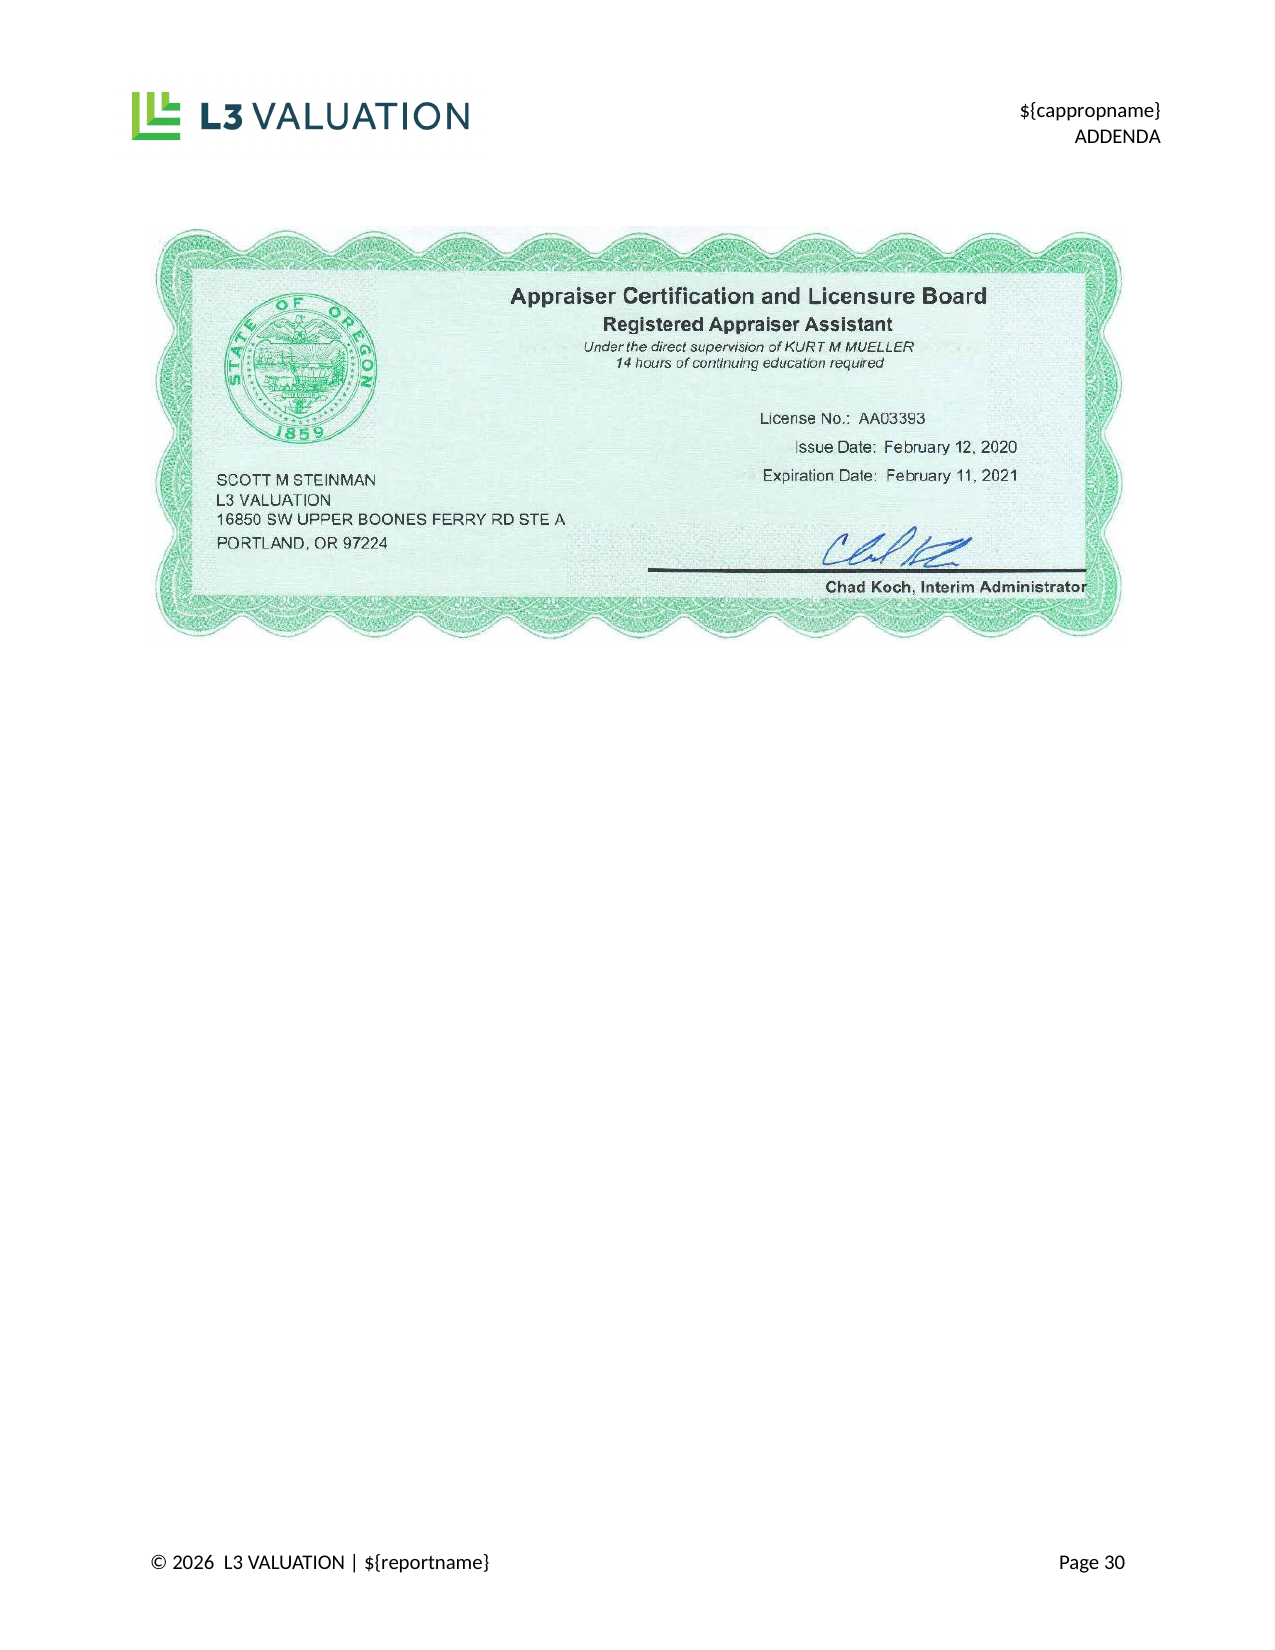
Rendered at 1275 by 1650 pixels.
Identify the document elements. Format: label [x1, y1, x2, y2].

picture [116, 75, 483, 156]
picture [150, 226, 1125, 642]
